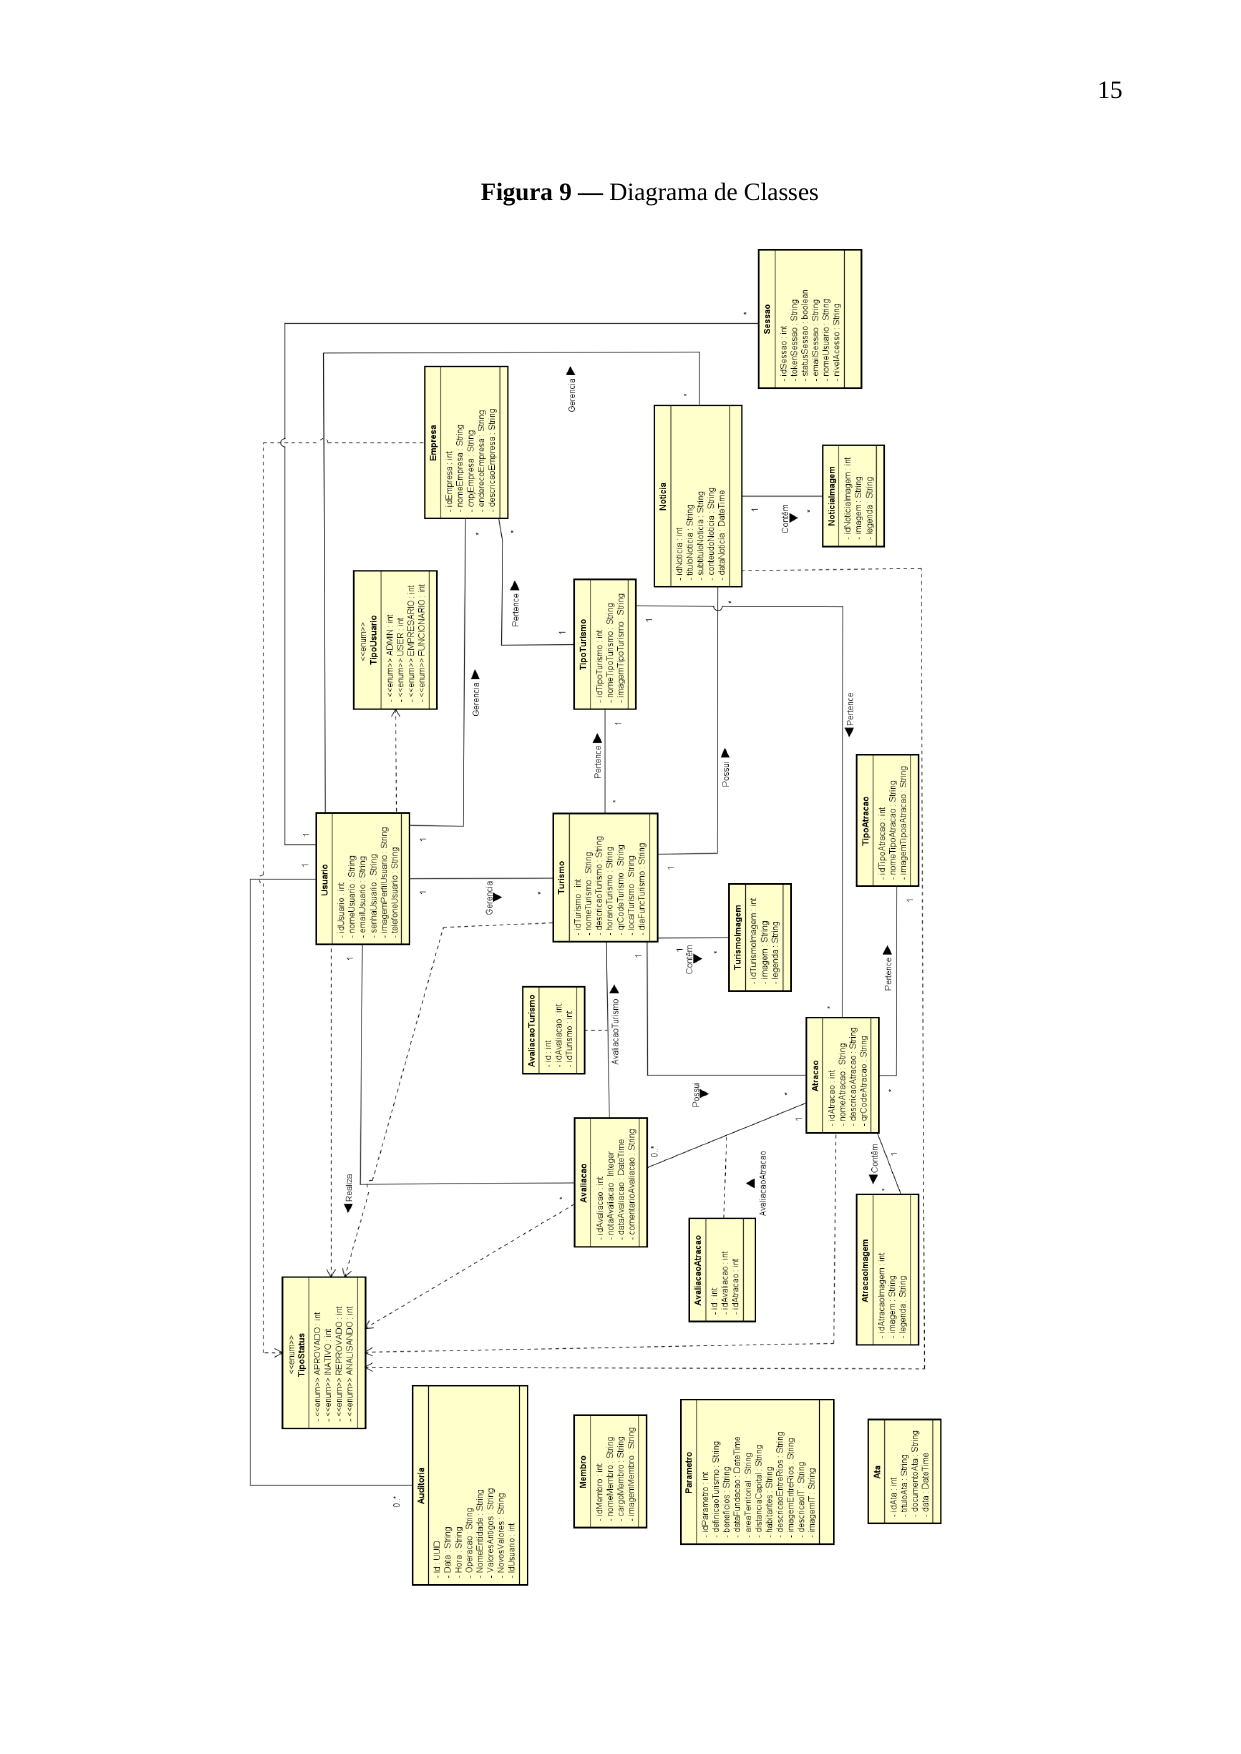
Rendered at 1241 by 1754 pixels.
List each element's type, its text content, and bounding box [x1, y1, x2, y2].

text Figura 9 — Diagrama de Classes [177, 177, 1122, 206]
picture [179, 225, 1002, 1599]
